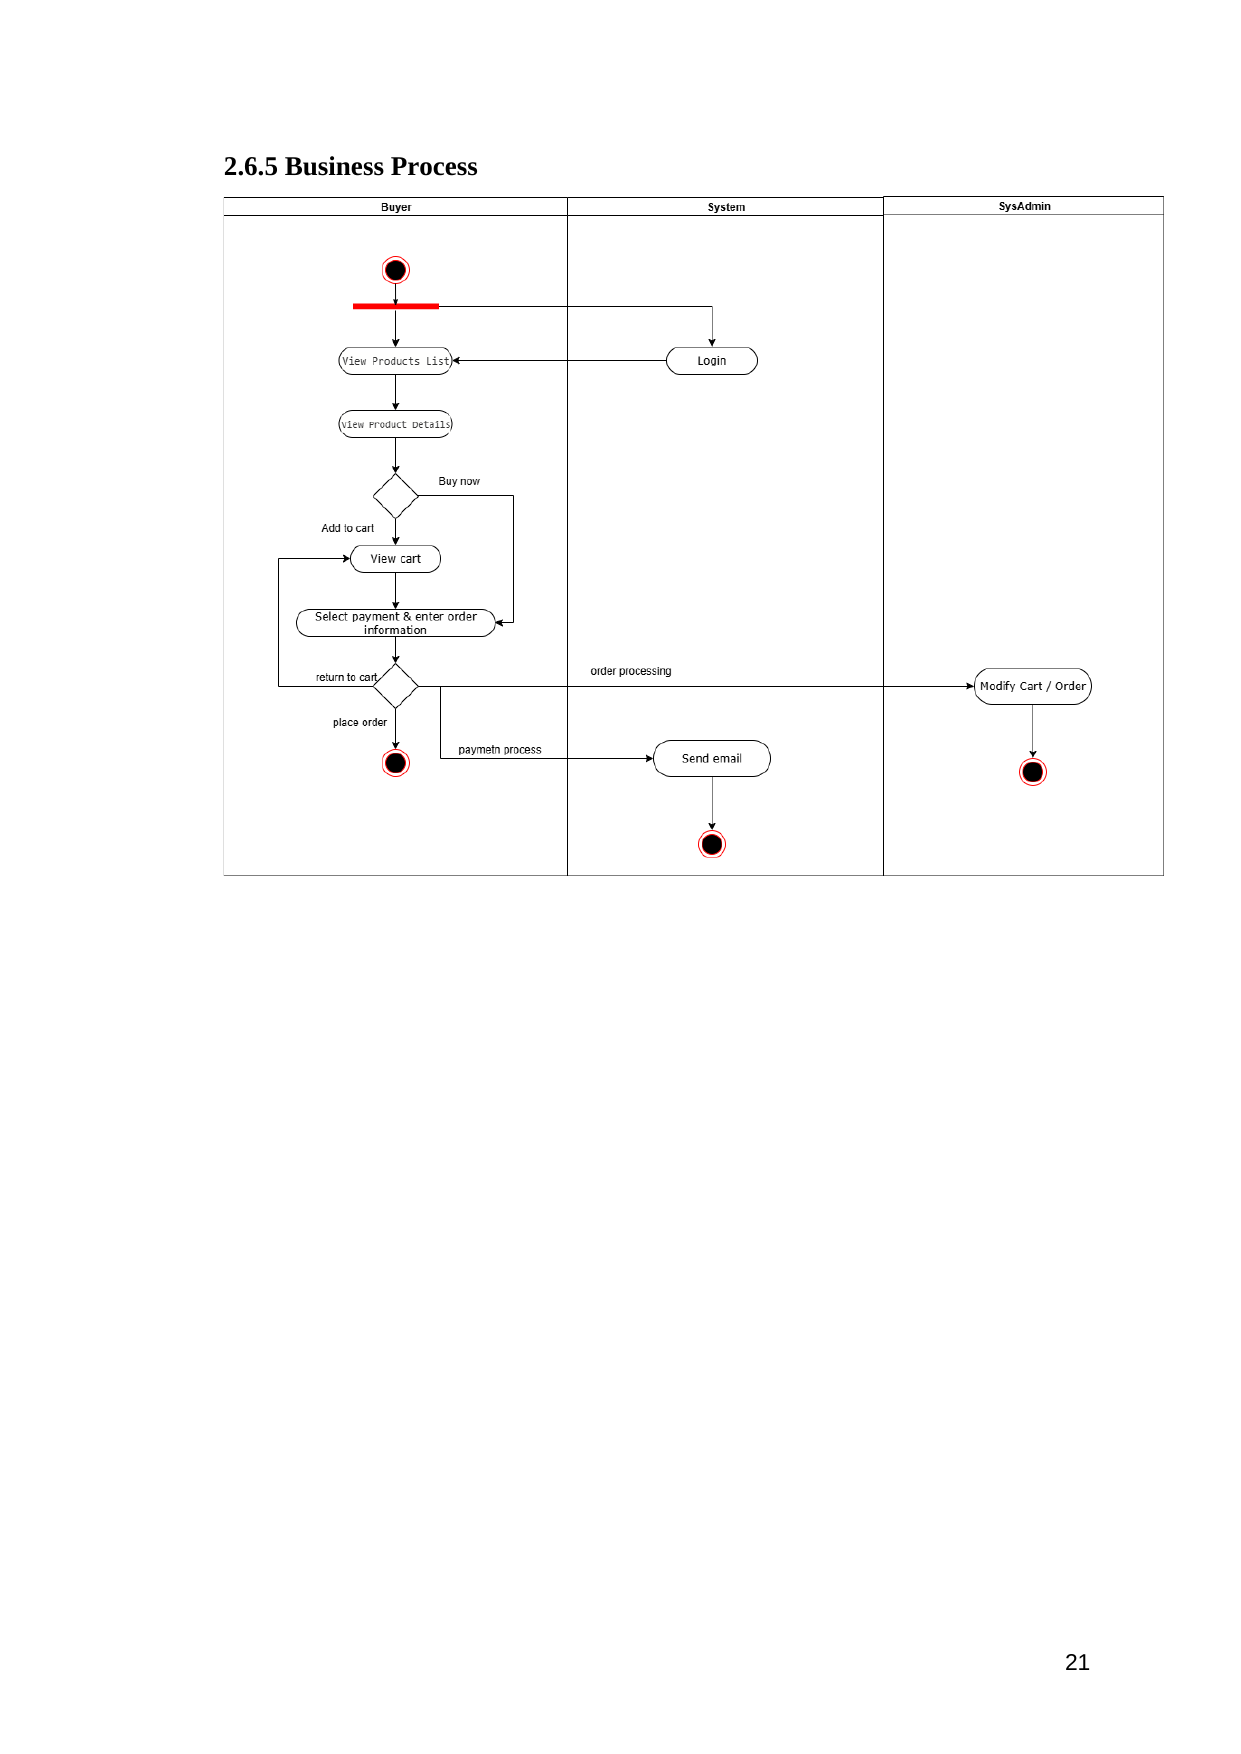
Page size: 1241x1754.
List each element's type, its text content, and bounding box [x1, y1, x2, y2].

subtitle 2.6.5 Business Process [150, 150, 1090, 181]
picture [223, 196, 1164, 876]
